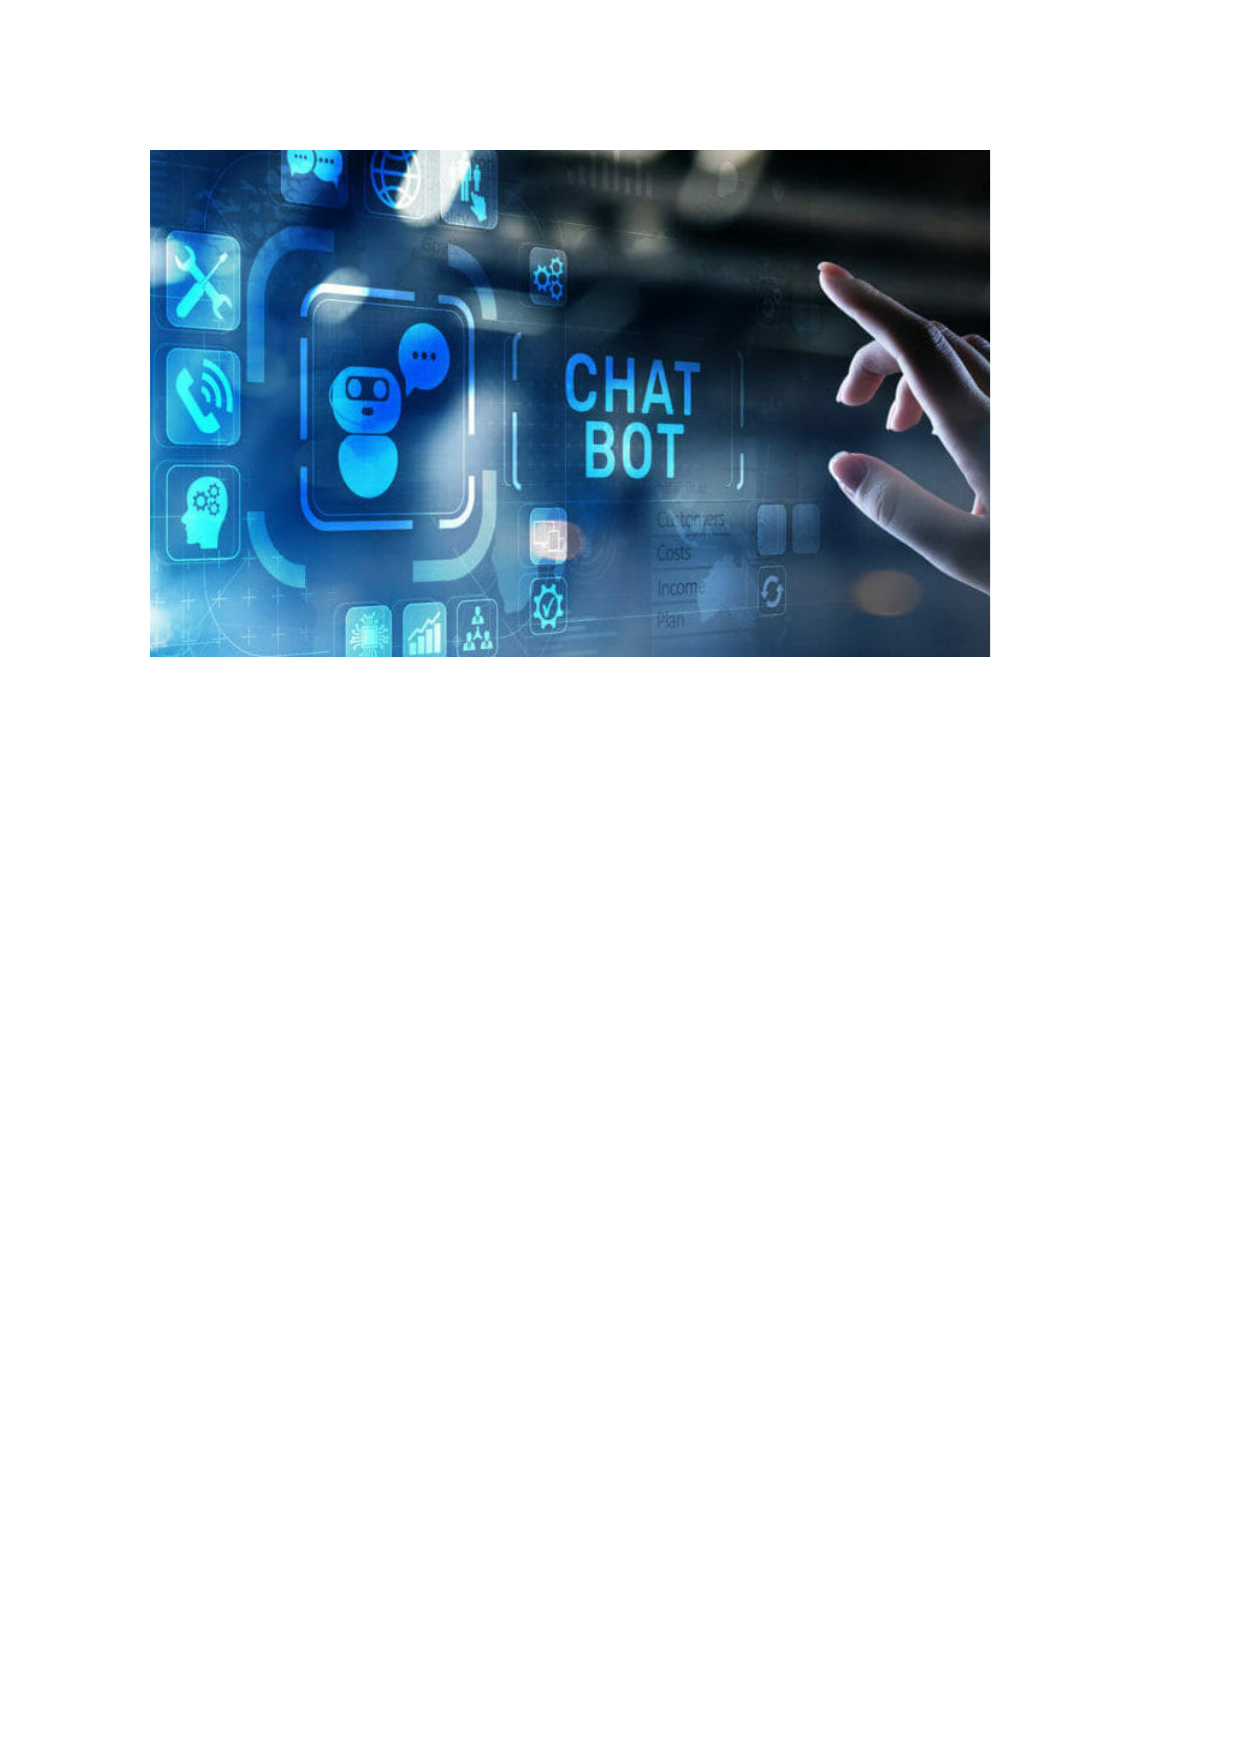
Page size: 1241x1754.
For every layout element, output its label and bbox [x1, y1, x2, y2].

picture [150, 150, 991, 657]
